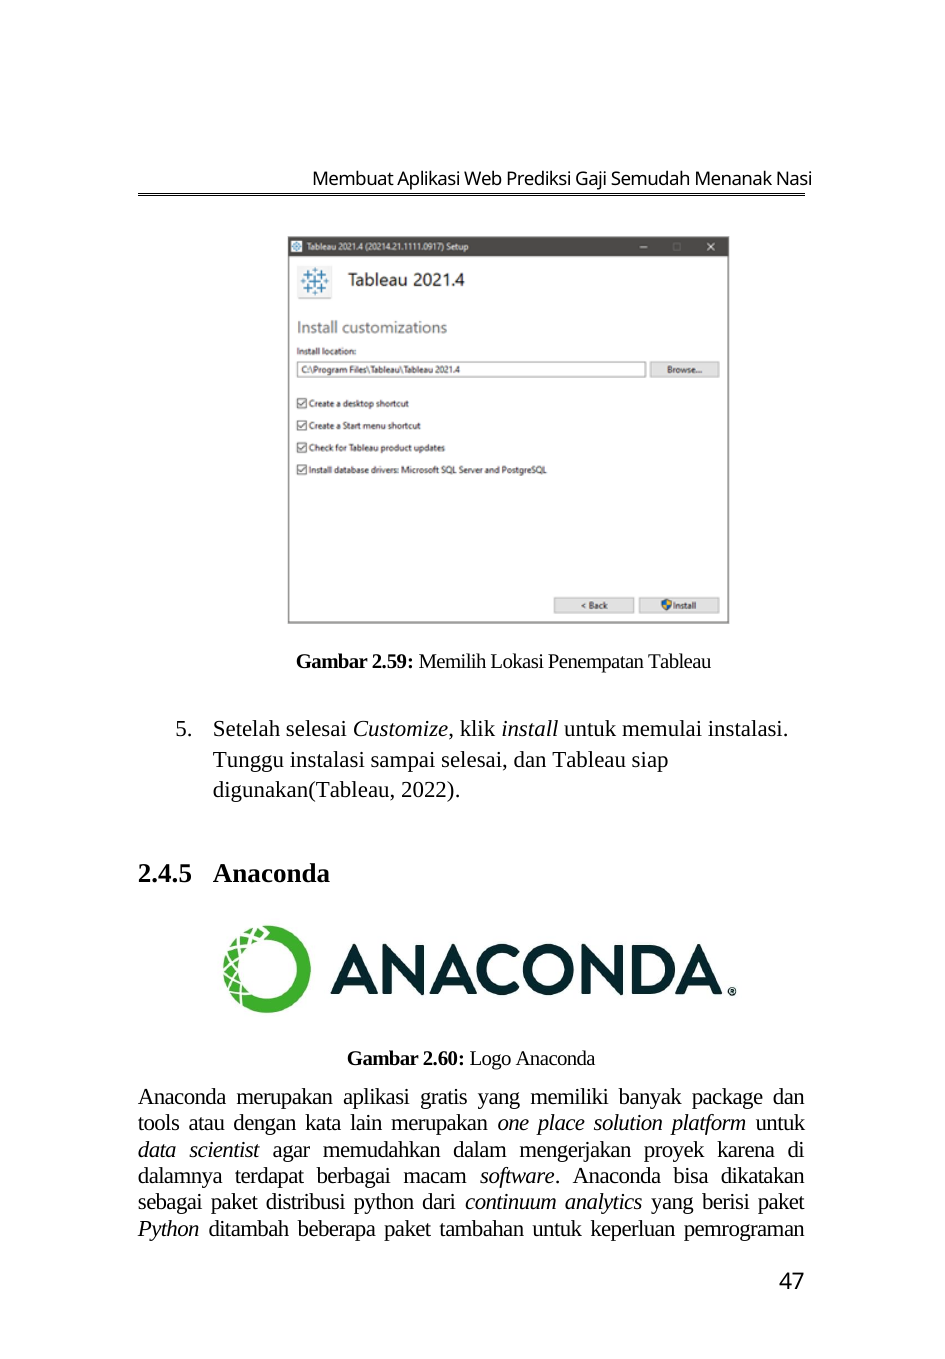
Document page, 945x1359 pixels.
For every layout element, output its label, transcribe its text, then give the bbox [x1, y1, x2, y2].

picture [187, 910, 755, 1034]
text Gambar 2.59: Memilih Lokasi Penempatan Tableau [138, 649, 805, 673]
list Setelah selesai Customize, klik install untuk memulai instalasi. Tunggu instalasi sampai selesai, dan Tableau siap digunakan. [175, 715, 805, 802]
subtitle Anaconda [138, 857, 805, 888]
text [138, 1083, 805, 1241]
picture [287, 236, 730, 624]
text Gambar 2.60: Logo Anaconda [138, 1046, 805, 1070]
